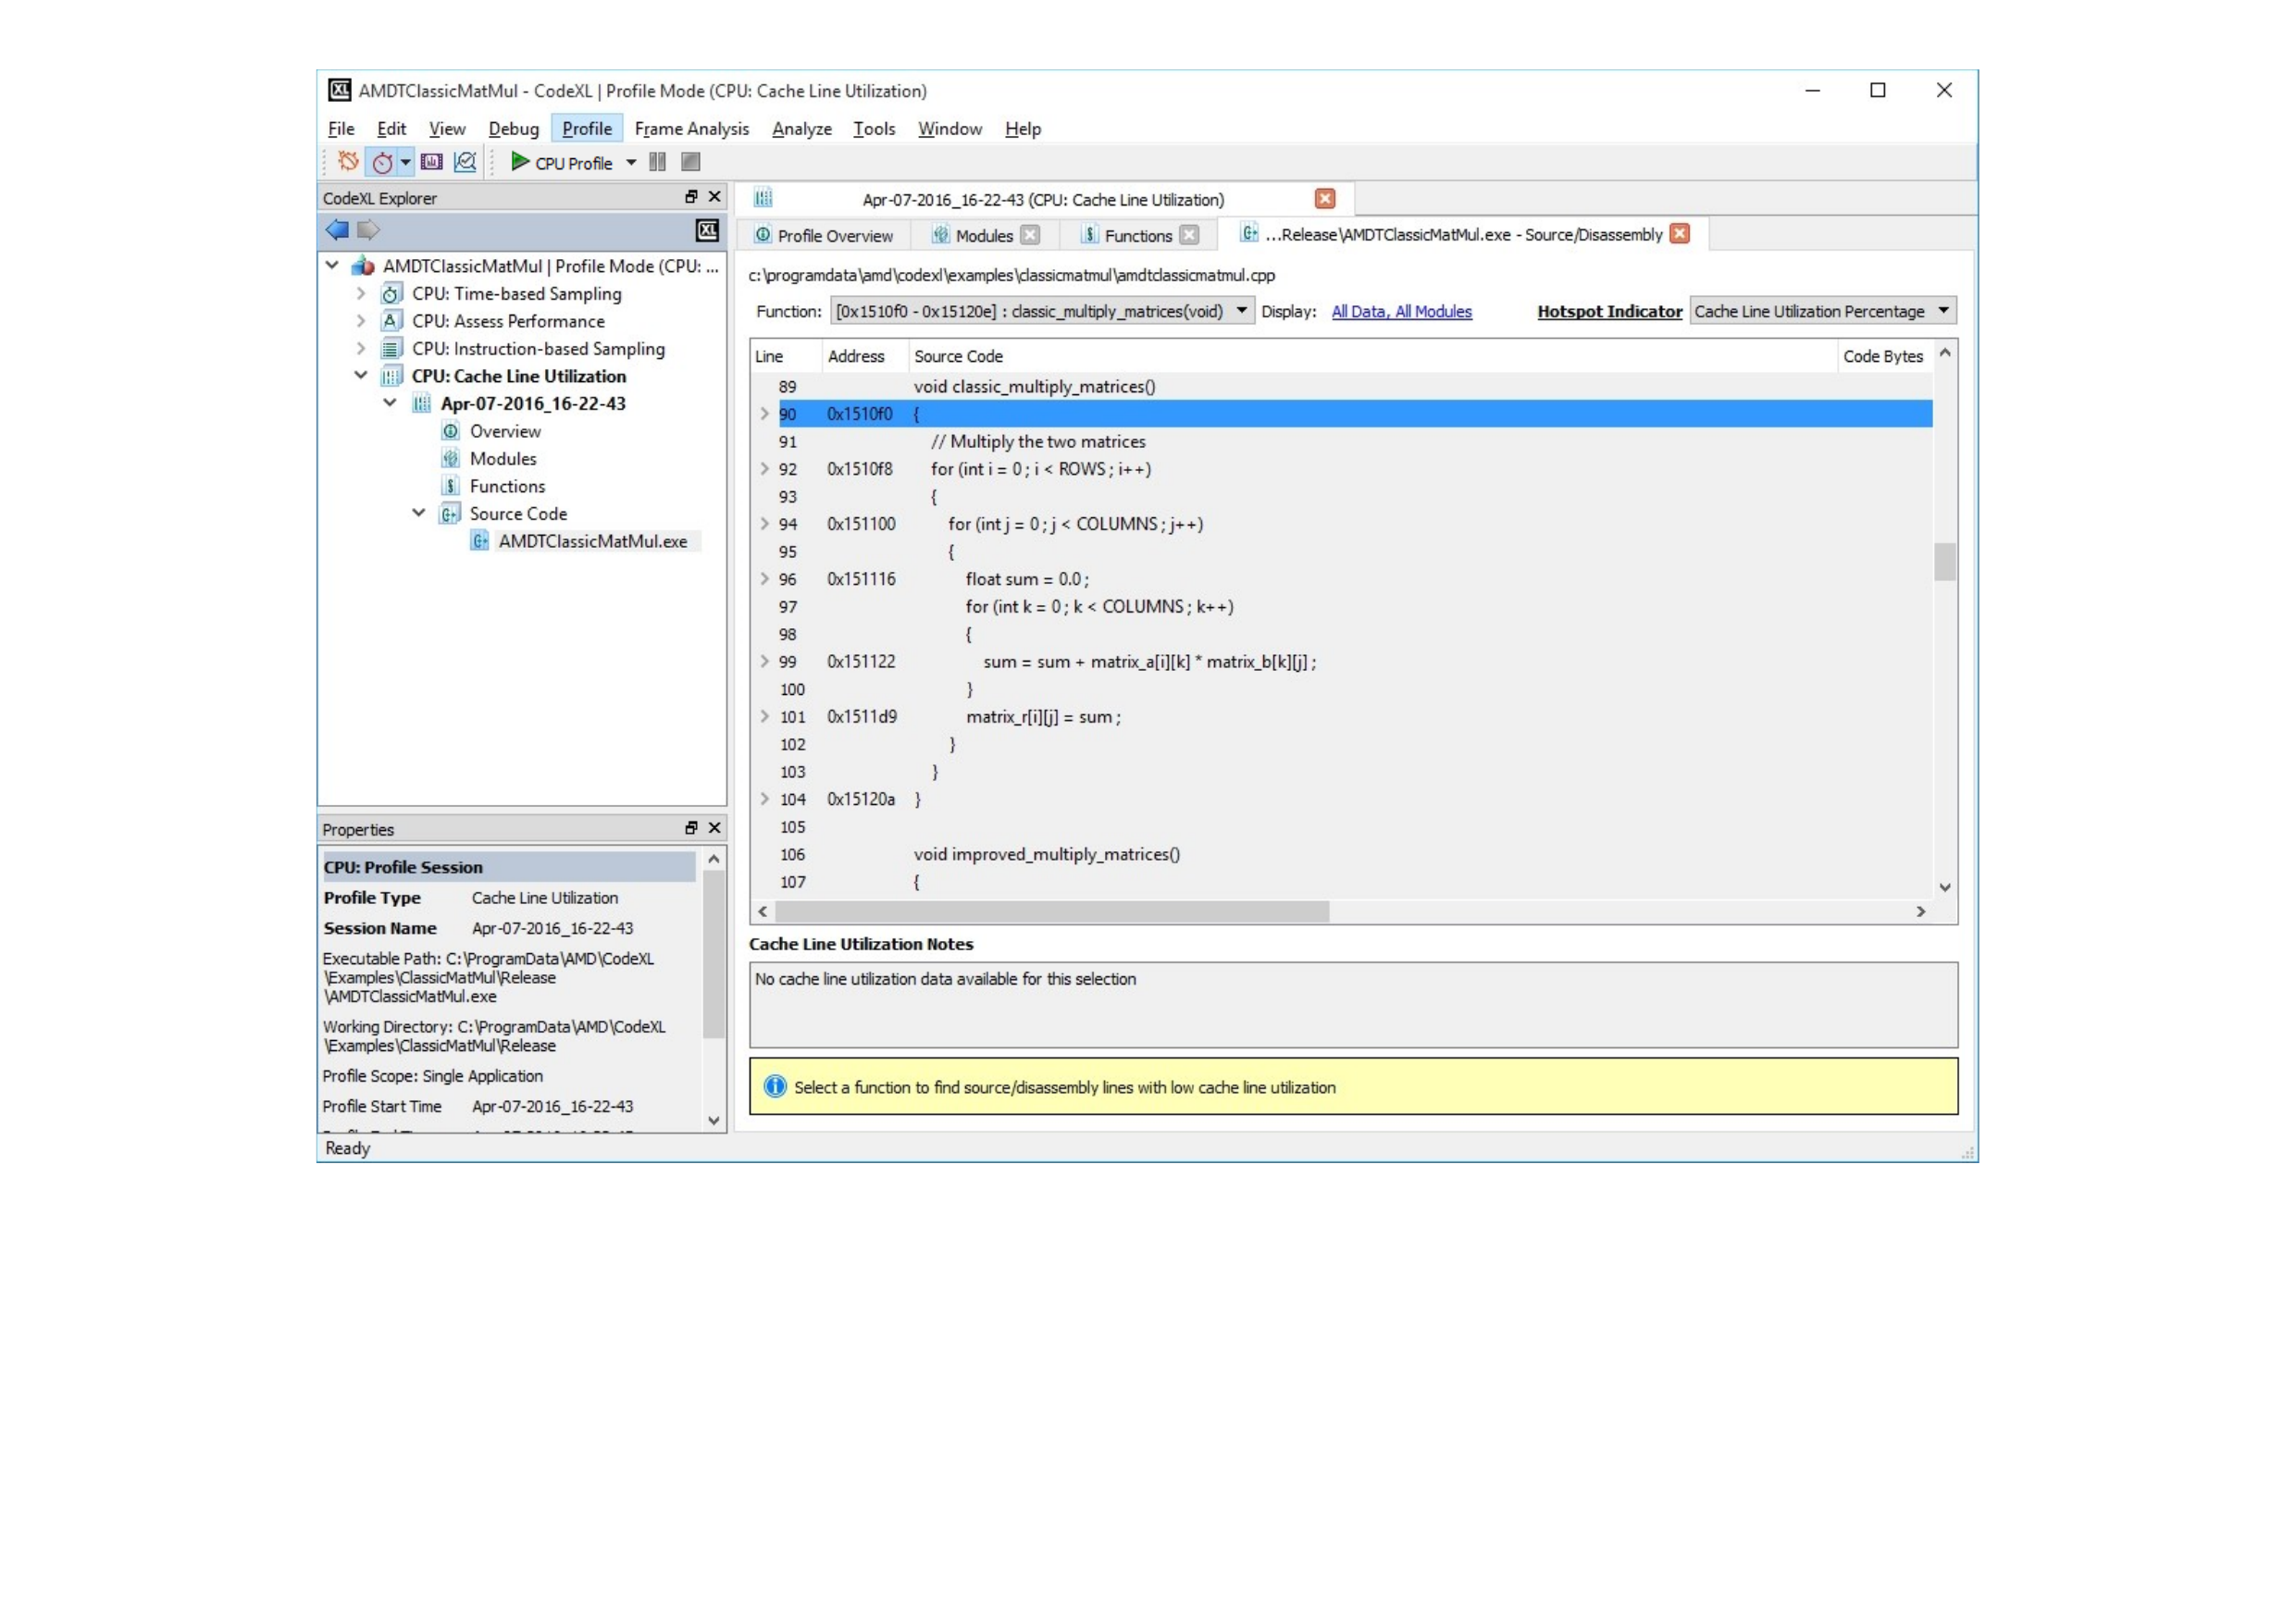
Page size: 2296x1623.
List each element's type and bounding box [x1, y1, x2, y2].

picture [316, 69, 1980, 1163]
